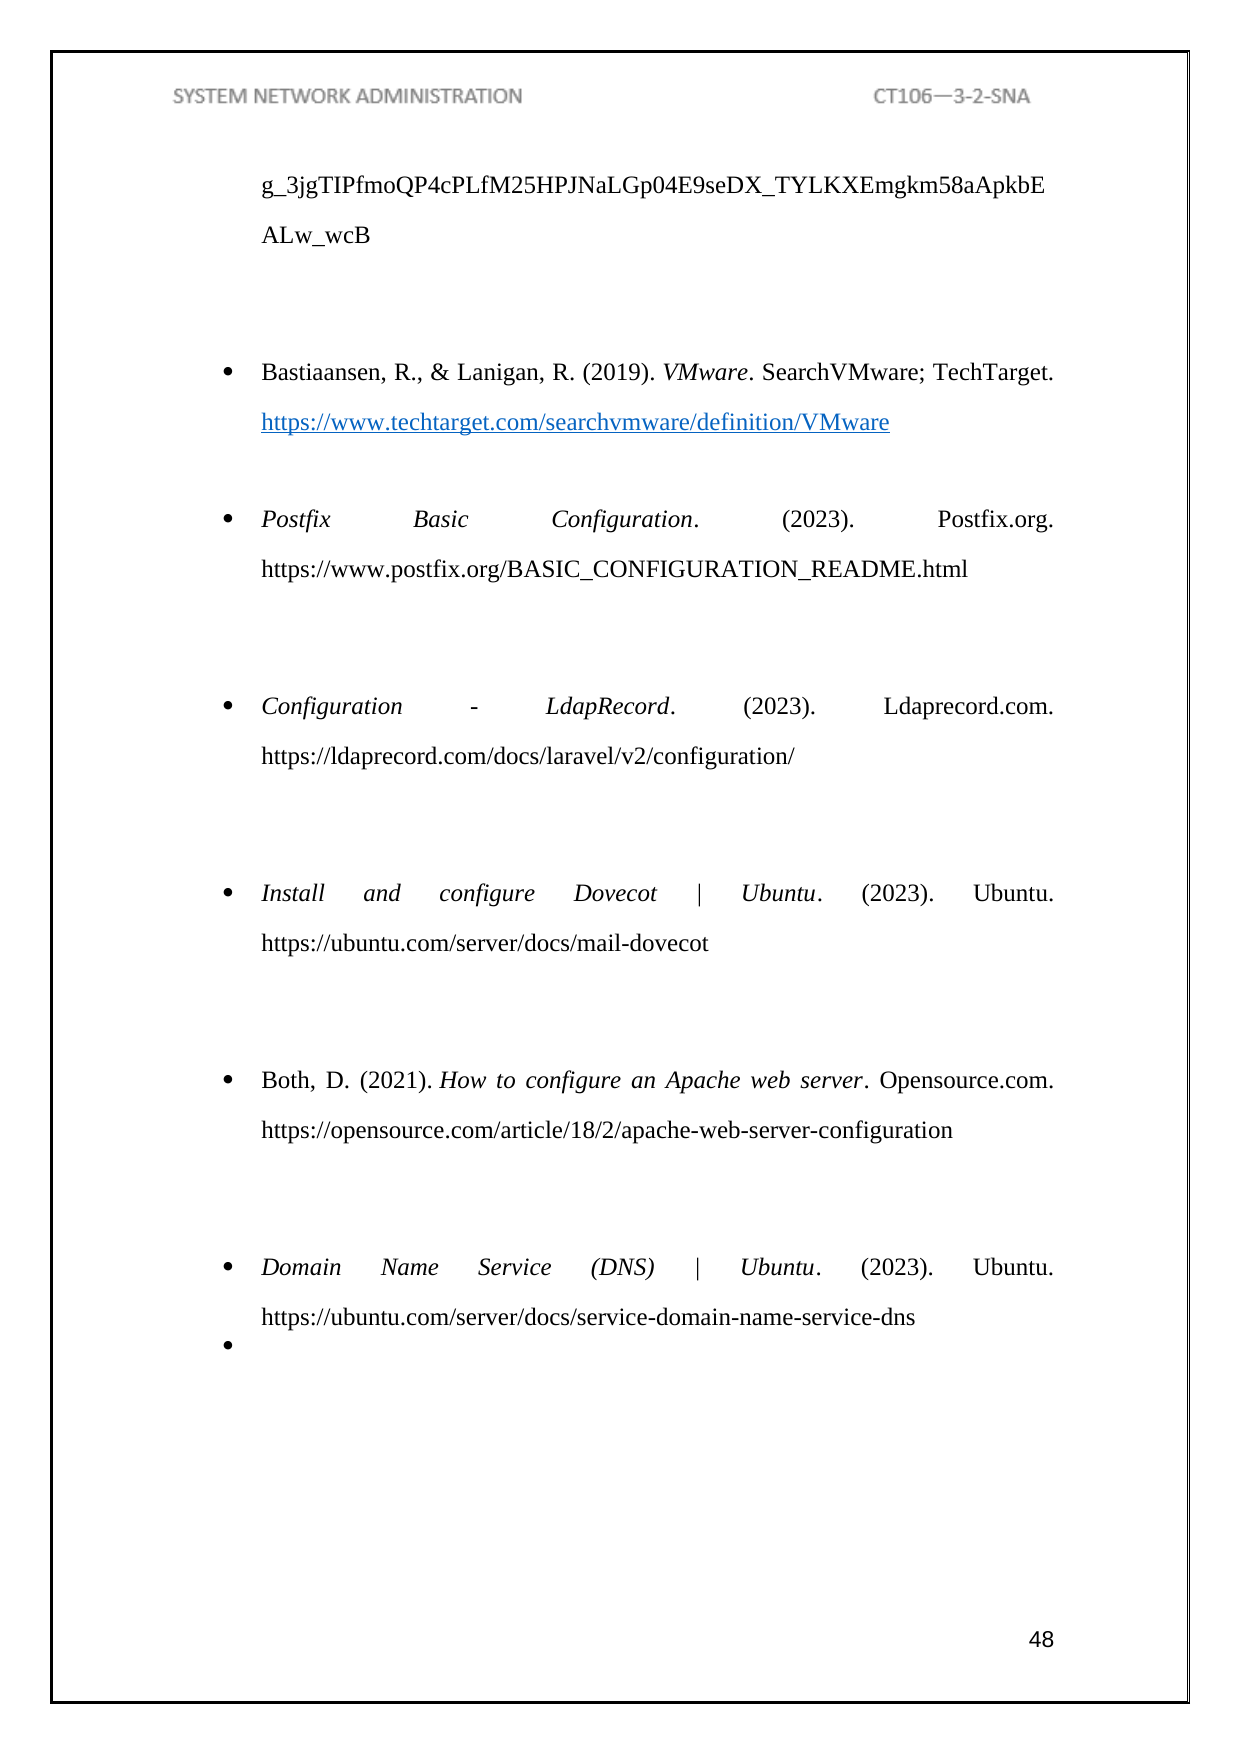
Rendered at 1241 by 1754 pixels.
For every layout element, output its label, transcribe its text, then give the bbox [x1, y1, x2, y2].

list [223, 148, 1054, 248]
picture [143, 73, 1054, 121]
list Both, D. (2021). How to configure an Apache web server. Opensource.com. https://opensource.com/article/18/2/apache-web-server-configuration [223, 1044, 1054, 1144]
list Postfix Basic Configuration. (2023). Postfix.org. https://www.postfix.org/BASIC_CONFIGURATION_README.html [223, 482, 1054, 582]
list ‌ [223, 1331, 1054, 1359]
list Configuration - LdapRecord. (2023). Ldaprecord.com. https://ldaprecord.com/docs/laravel/v2/configuration/ [223, 669, 1054, 769]
list Domain Name Service (DNS) | Ubuntu. (2023). Ubuntu. https://ubuntu.com/server/docs/service-domain-name-service-dns [223, 1231, 1054, 1331]
list Install and configure Dovecot | Ubuntu. (2023). Ubuntu. https://ubuntu.com/server/docs/mail-dovecot [223, 857, 1054, 957]
list Bastiaansen, R., & Lanigan, R. (2019). VMware. SearchVMware; TechTarget. https://www.techtarget.com/searchvmware/definition/VMware [223, 336, 1054, 436]
